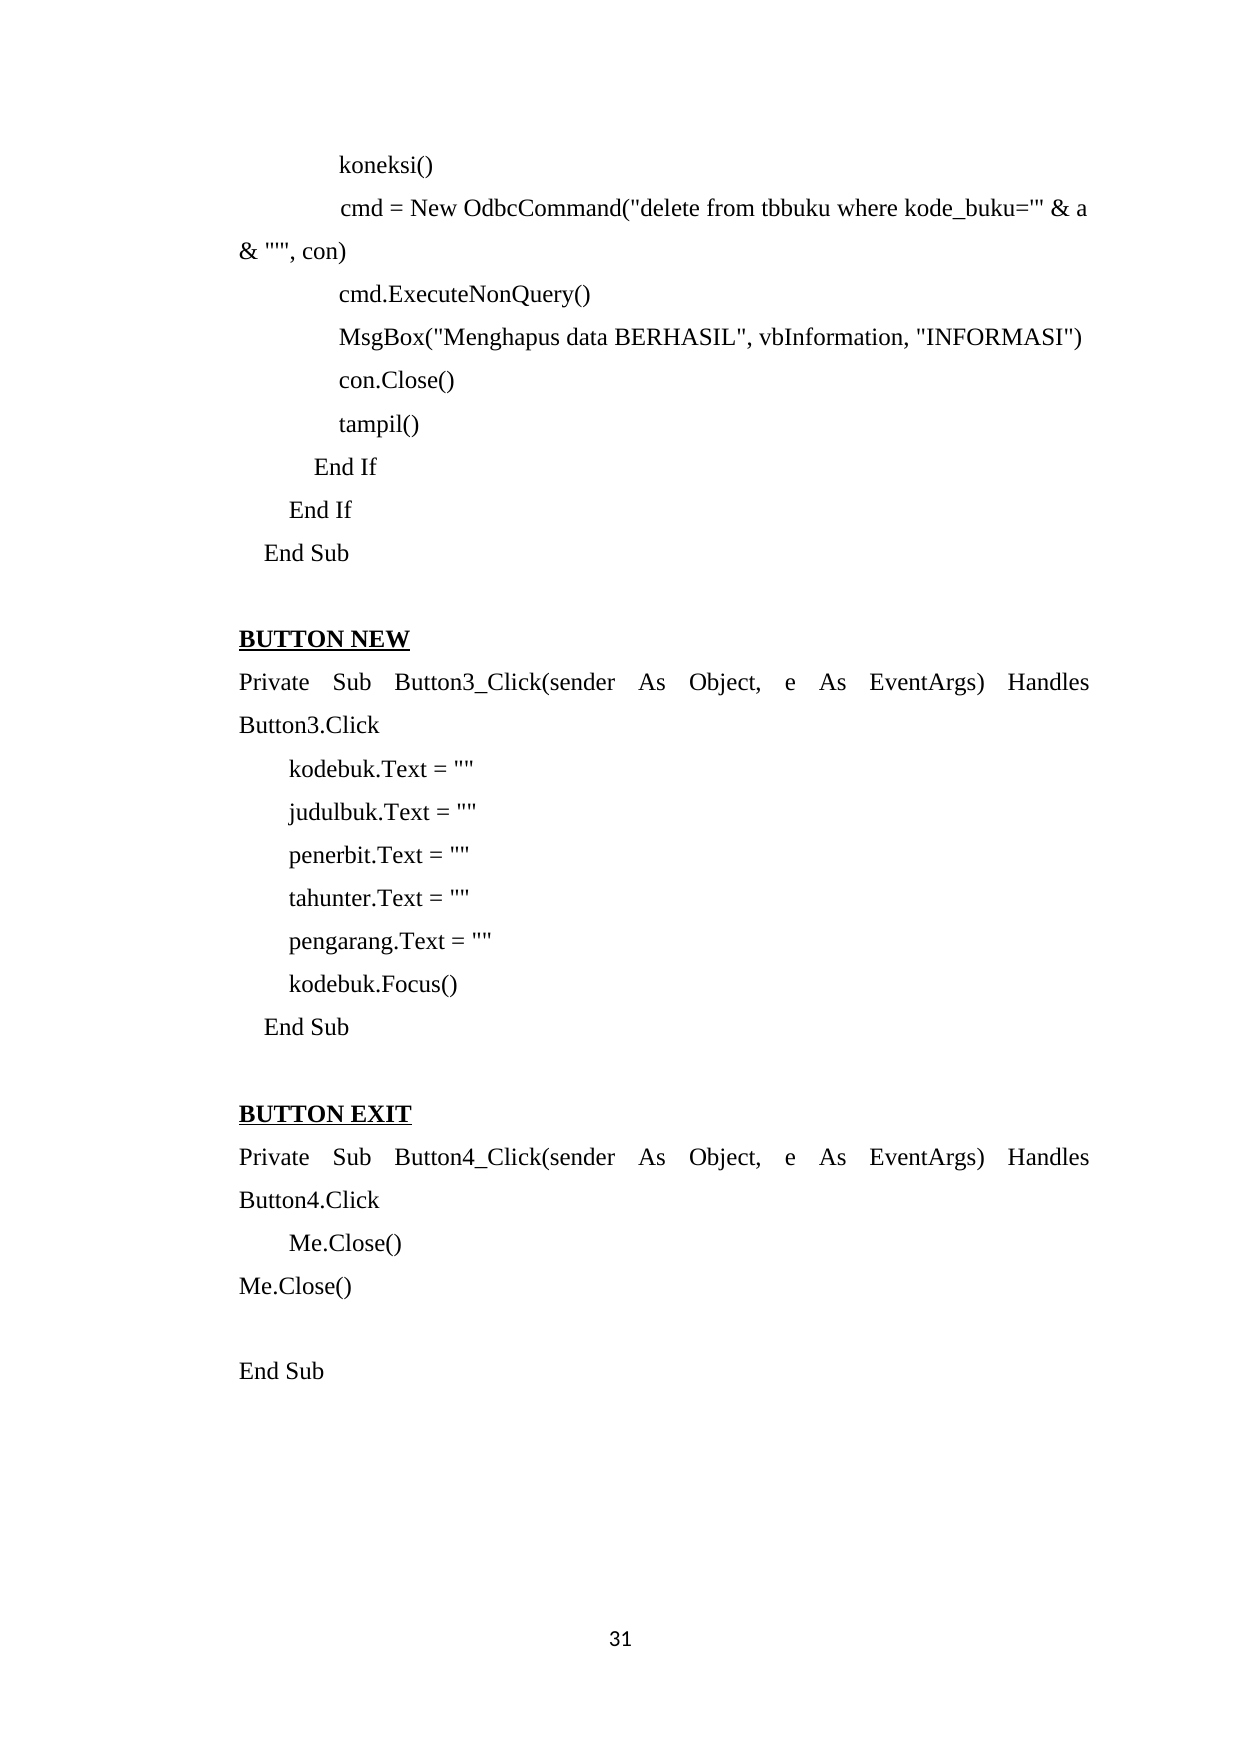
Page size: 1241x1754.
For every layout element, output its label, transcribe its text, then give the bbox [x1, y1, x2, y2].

list koneksi() [239, 150, 1090, 179]
list BUTTON NEW [239, 624, 1090, 653]
list End Sub [239, 1012, 1090, 1041]
list penerbit.Text = "" [239, 840, 1090, 869]
list tahunter.Text = "" [239, 883, 1090, 912]
list End If [239, 495, 1090, 524]
list End If [239, 452, 1090, 481]
list Me.Close() [239, 1228, 1090, 1257]
list tampil() [239, 409, 1090, 437]
list kodebuk.Text = "" [239, 754, 1090, 782]
list BUTTON EXIT [239, 1099, 1090, 1127]
list End Sub [239, 1356, 1090, 1385]
list Private Sub Button3_Click(sender As Object, e As EventArgs) Handles Button3.Click [239, 667, 1090, 739]
list Private Sub Button4_Click(sender As Object, e As EventArgs) Handles Button4.Click [239, 1142, 1090, 1214]
list pengarang.Text = "" [239, 926, 1090, 955]
list cmd = New OdbcCommand("delete from tbbuku where kode_buku='" & a & "'", con) [239, 193, 1090, 265]
list Me.Close() [239, 1271, 1090, 1300]
list con.Close() [239, 366, 1090, 394]
list End Sub [239, 538, 1090, 567]
list kodebuk.Focus() [239, 969, 1090, 998]
list MsgBox("Menghapus data BERHASIL", vbInformation, "INFORMASI") [239, 322, 1090, 351]
list judulbuk.Text = "" [239, 797, 1090, 826]
list cmd.ExecuteNonQuery() [239, 279, 1090, 308]
